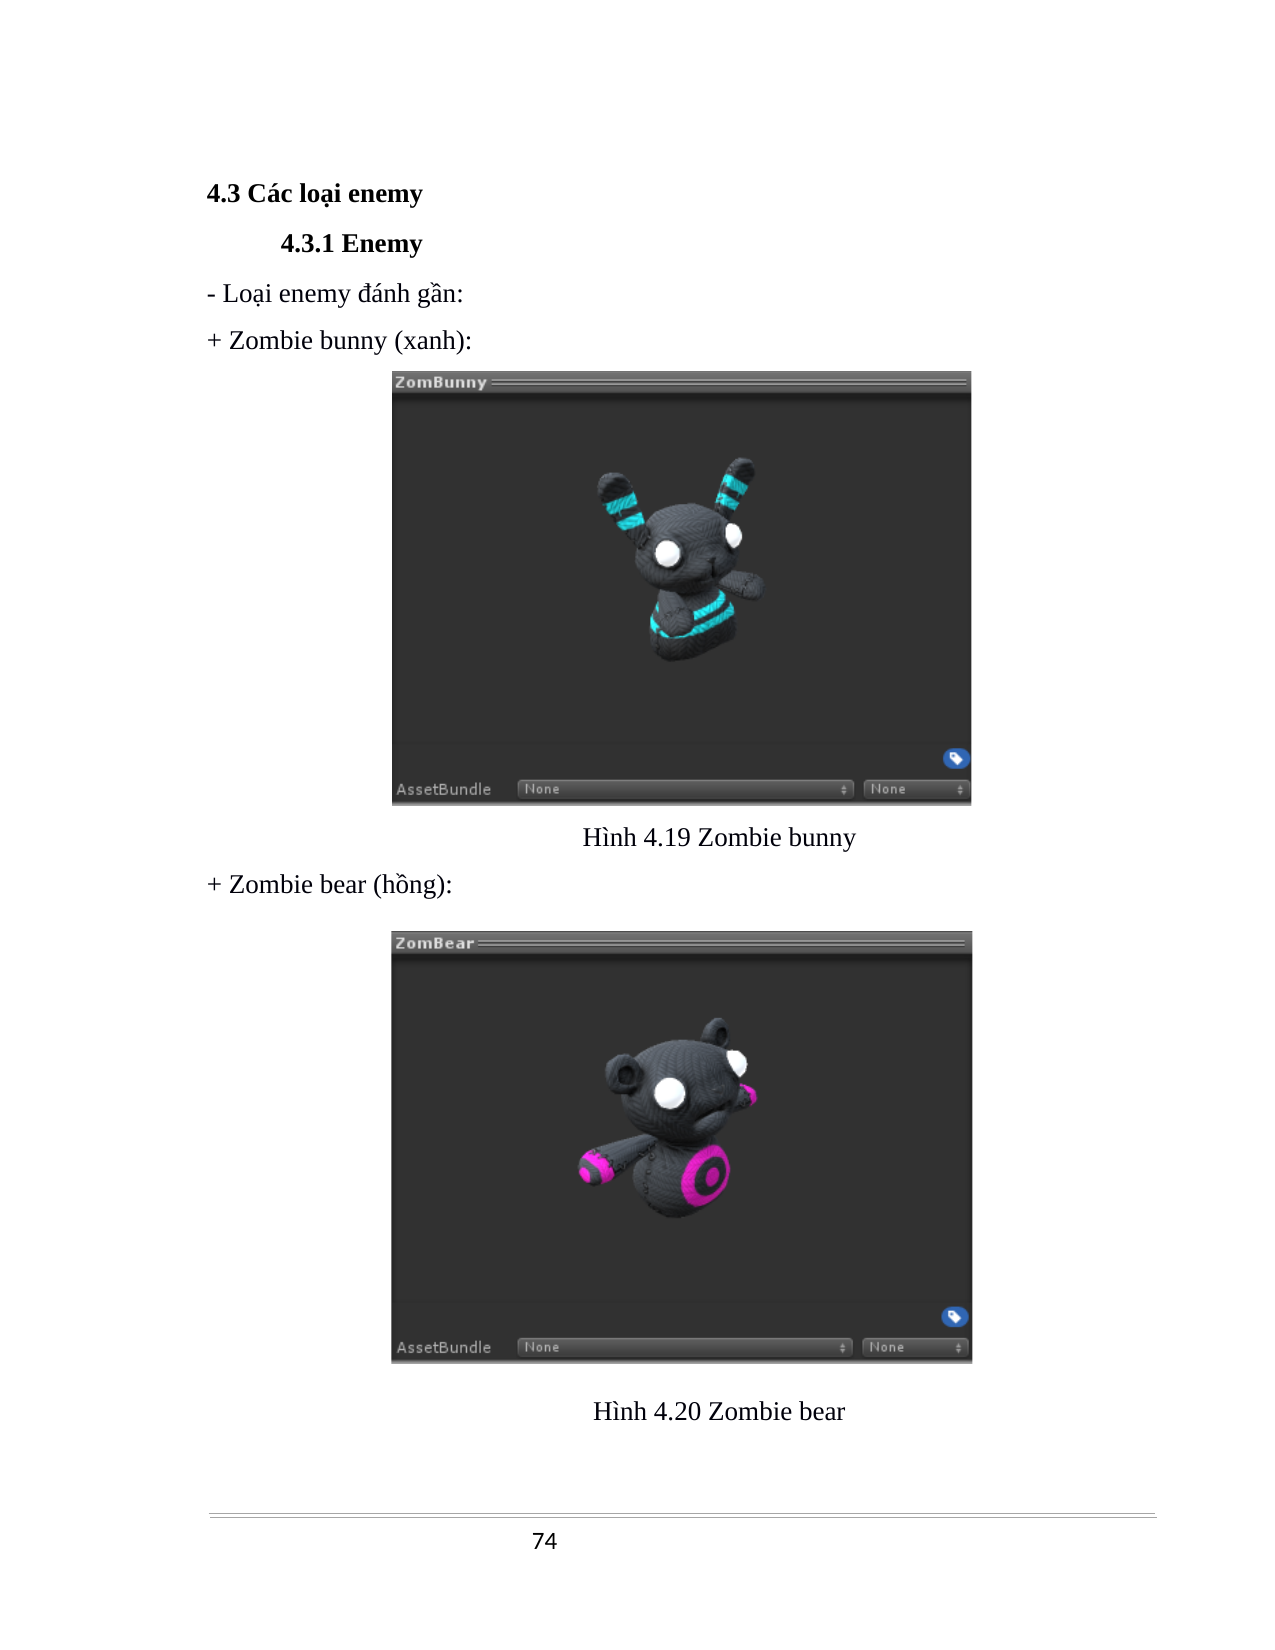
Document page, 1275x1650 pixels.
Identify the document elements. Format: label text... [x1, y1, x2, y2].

subtitle 4.3.1 Enemy [281, 227, 1157, 258]
list + Zombie bunny (xanh): [207, 324, 1157, 355]
list Hình 4.19 Zombie bunny [282, 821, 1157, 852]
picture [391, 931, 973, 1364]
subtitle 4.3 Các loại enemy [207, 177, 1157, 208]
picture [392, 371, 972, 806]
list Hình 4.20 Zombie bear [282, 1395, 1157, 1426]
list - Loại enemy đánh gần: [207, 278, 1157, 309]
list + Zombie bear (hồng): [207, 868, 1157, 899]
